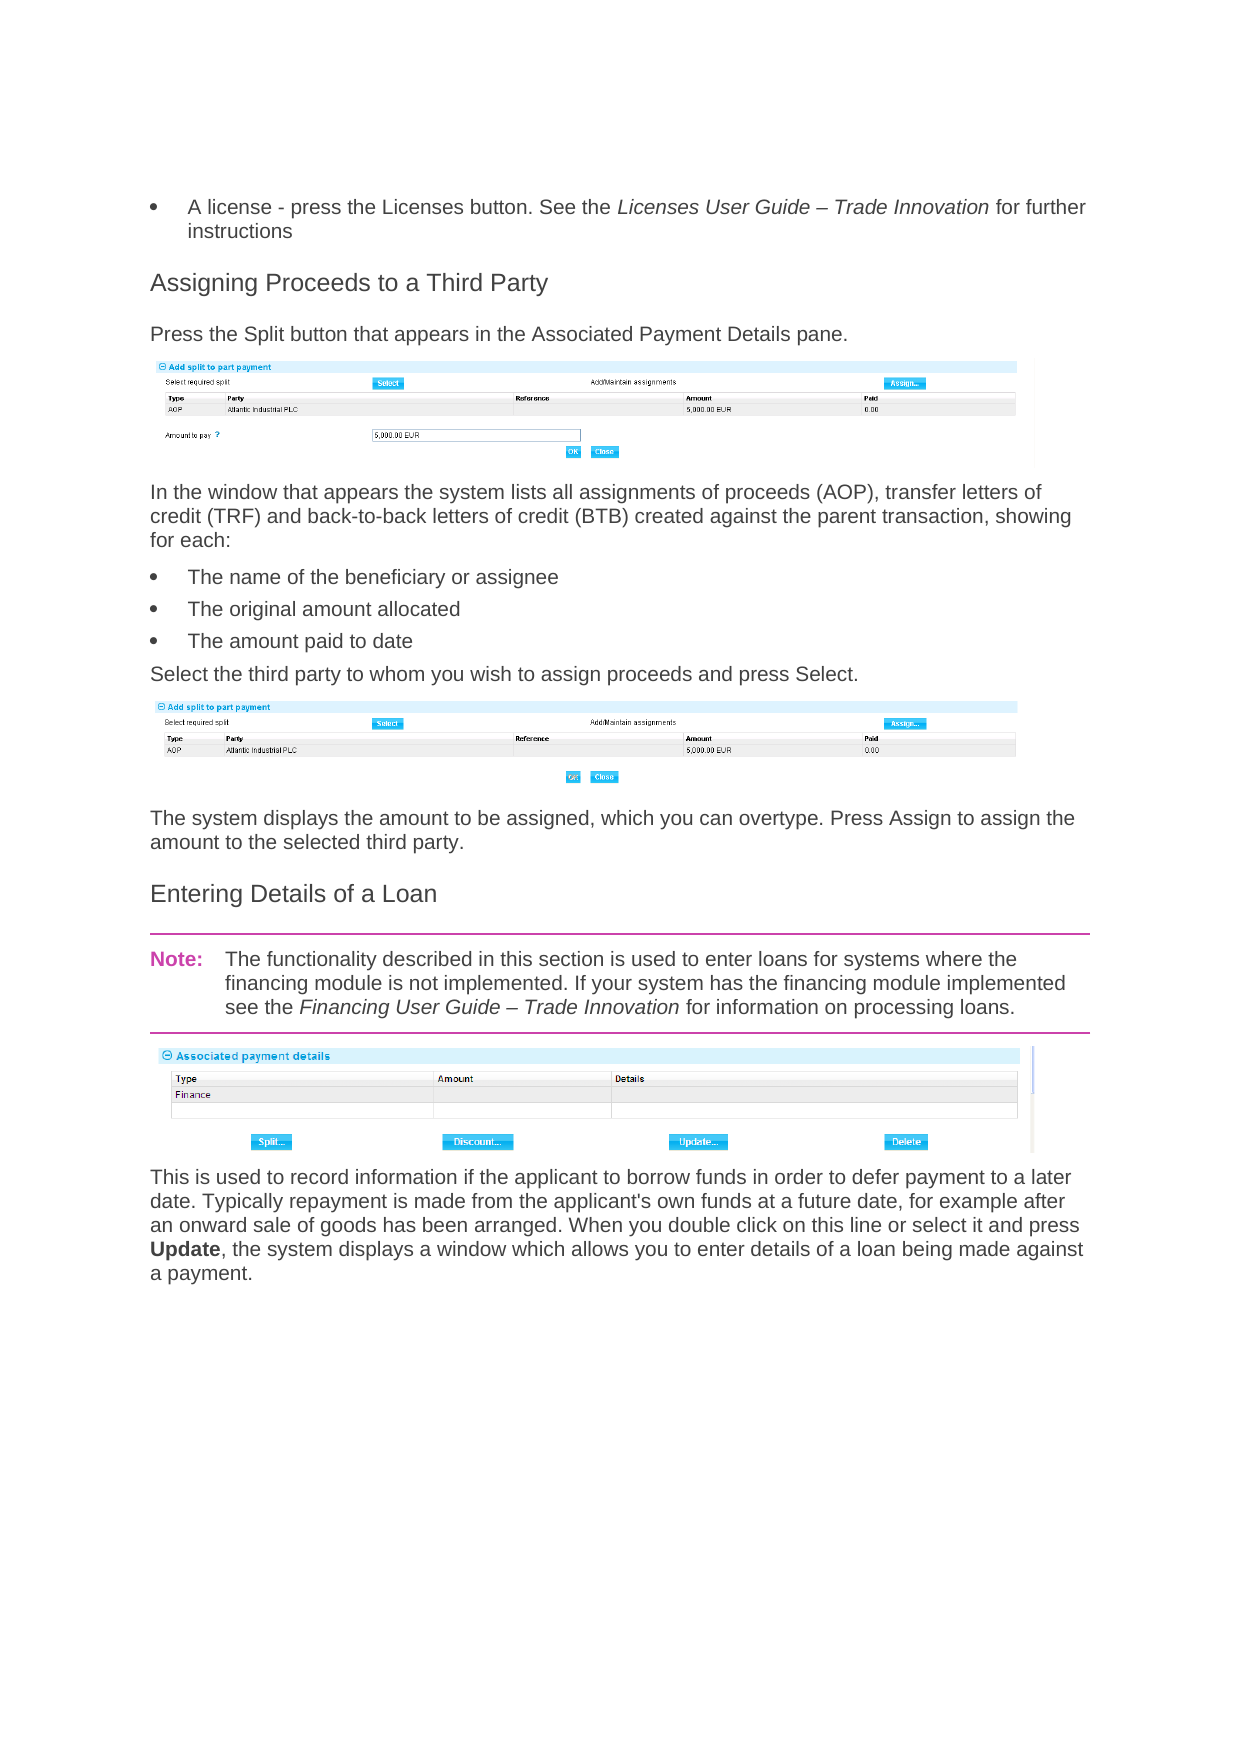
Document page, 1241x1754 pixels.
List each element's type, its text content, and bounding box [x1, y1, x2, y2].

text The functionality described in this section is used to enter loans for systems where the financing module is not implemented. If your system has the financing module implemented see the Financing User Guide – Trade Innovation for information on processing loans. [150, 935, 1090, 1032]
subtitle Assigning Proceeds to a Third Party [150, 268, 1090, 297]
picture [150, 698, 1035, 794]
text The system displays the amount to be assigned, which you can overtype. Press Assign to assign the amount to the selected third party. [150, 806, 1090, 854]
text Select the third party to whom you wish to assign proceeds and press Select. [150, 662, 1090, 686]
text In the window that appears the system lists all assignments of proceeds (AOP), transfer letters of credit (TRF) and back-to-back letters of credit (BTB) created against the parent transaction, showing for each: [150, 480, 1090, 552]
text This is used to record information if the applicant to borrow funds in order to defer payment to a later date. Typically repayment is made from the applicant's own funds at a future date, for example after an onward sale of goods has been arranged. When you double click on this line or select it and press Update, the system displays a window which allows you to enter details of a loan being made against a payment. [150, 1165, 1090, 1285]
picture [150, 1046, 1035, 1153]
text A license - press the Licenses button. See the Licenses User Guide – Trade Innovation for further instructions [150, 195, 1090, 243]
text The amount paid to date [150, 629, 1090, 653]
text The original amount allocated [150, 597, 1090, 621]
text Press the Split button that appears in the Associated Payment Details pane. [150, 322, 1090, 346]
picture [150, 358, 1035, 468]
subtitle Entering Details of a Loan [150, 879, 1090, 908]
text The name of the beneficiary or assignee [150, 564, 1090, 588]
